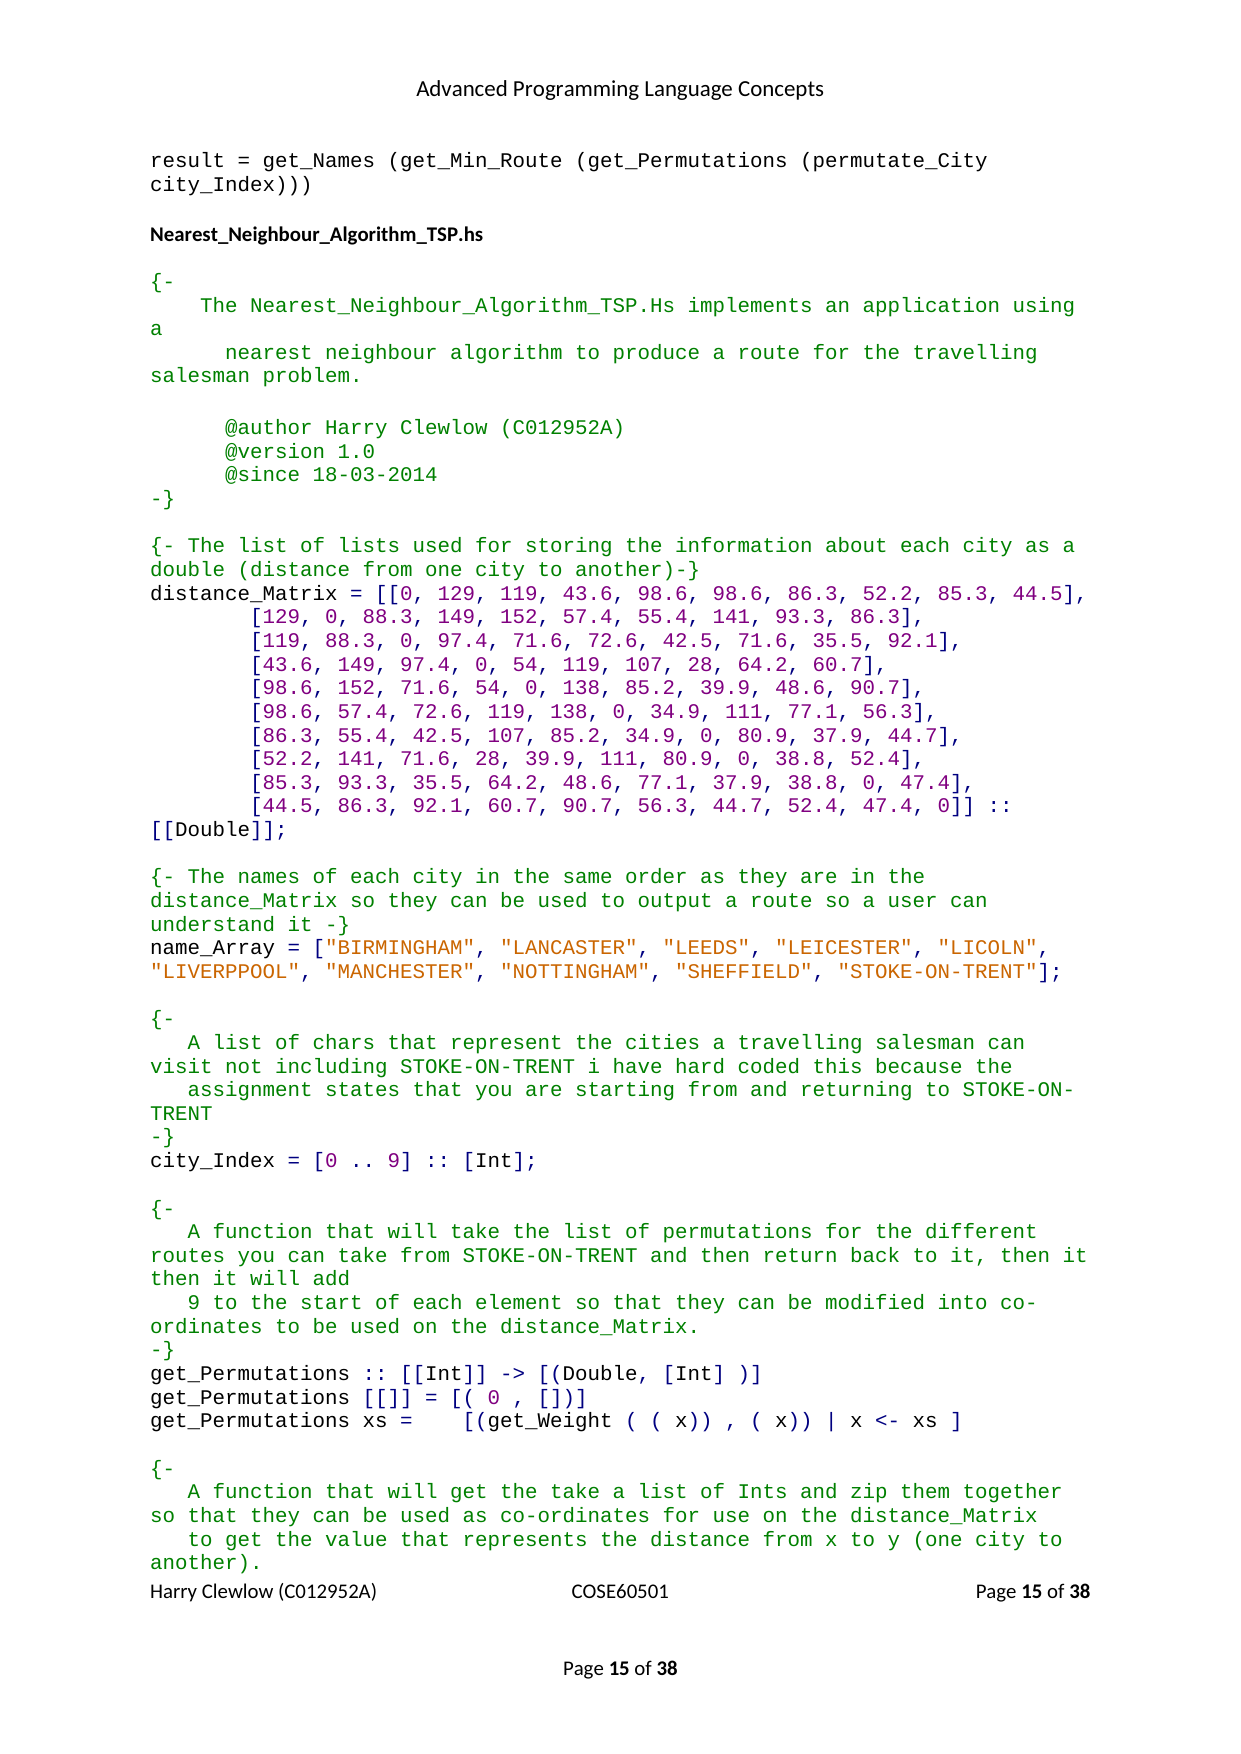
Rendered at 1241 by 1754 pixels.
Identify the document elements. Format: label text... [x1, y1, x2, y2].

text {- [150, 1197, 1090, 1221]
text Nearest_Neighbour_Algorithm_TSP.hs [150, 221, 1090, 246]
text -} [150, 1127, 1090, 1150]
text @version 1.0 [150, 441, 1090, 464]
text @author Harry Clewlow (C012952A) [150, 417, 1090, 441]
text The Nearest_Neighbour_Algorithm_TSP.Hs implements an application using a [150, 294, 1090, 342]
text [52.2, 141, 71.6, 28, 39.9, 111, 80.9, 0, 38.8, 52.4], [150, 748, 1090, 772]
text to get the value that represents the distance from x to y (one city to another). [150, 1528, 1090, 1576]
text nearest neighbour algorithm to produce a route for the travelling salesman problem. [150, 342, 1090, 389]
text get_Permutations xs = [(get_Weight ( ( x)) , ( x)) | x <- xs ] [150, 1410, 1090, 1434]
text assignment states that you are starting from and returning to STOKE-ON-TRENT [150, 1079, 1090, 1127]
text [43.6, 149, 97.4, 0, 54, 119, 107, 28, 64.2, 60.7], [150, 654, 1090, 677]
text [98.6, 57.4, 72.6, 119, 138, 0, 34.9, 111, 77.1, 56.3], [150, 701, 1090, 724]
text [119, 88.3, 0, 97.4, 71.6, 72.6, 42.5, 71.6, 35.5, 92.1], [150, 630, 1090, 654]
text {- [150, 271, 1090, 294]
text get_Permutations :: [[Int]] -> [(Double, [Int] )] [150, 1363, 1090, 1387]
text A function that will take the list of permutations for the different routes you can take from STOKE-ON-TRENT and then return back to it, then it then it will add [150, 1221, 1090, 1292]
text A function that will get the take a list of Ints and zip them together so that they can be used as co-ordinates for use on the distance_Matrix [150, 1481, 1090, 1528]
text name_Array = ["BIRMINGHAM", "LANCASTER", "LEEDS", "LEICESTER", "LICOLN", "LIVERPPOOL", "MANCHESTER", "NOTTINGHAM", "SHEFFIELD", "STOKE-ON-TRENT"]; [150, 937, 1090, 985]
text {- The names of each city in the same order as they are in the distance_Matrix so they can be used to output a route so a user can understand it -} [150, 866, 1090, 937]
text {- [150, 1008, 1090, 1032]
text {- [150, 1458, 1090, 1481]
text [85.3, 93.3, 35.5, 64.2, 48.6, 77.1, 37.9, 38.8, 0, 47.4], [150, 772, 1090, 796]
text A list of chars that represent the cities a travelling salesman can visit not including STOKE-ON-TRENT i have hard coded this because the [150, 1032, 1090, 1079]
text -} [150, 488, 1090, 512]
text -} [150, 1339, 1090, 1363]
text [86.3, 55.4, 42.5, 107, 85.2, 34.9, 0, 80.9, 37.9, 44.7], [150, 724, 1090, 748]
text get_Permutations [[]] = [( 0 , [])] [150, 1387, 1090, 1410]
text [129, 0, 88.3, 149, 152, 57.4, 55.4, 141, 93.3, 86.3], [150, 606, 1090, 630]
text [98.6, 152, 71.6, 54, 0, 138, 85.2, 39.9, 48.6, 90.7], [150, 677, 1090, 701]
text city_Index = [0 .. 9] :: [Int]; [150, 1150, 1090, 1174]
text {- The list of lists used for storing the information about each city as a double (distance from one city to another)-} [150, 535, 1090, 583]
text 9 to the start of each element so that they can be modified into co-ordinates to be used on the distance_Matrix. [150, 1292, 1090, 1339]
text result = get_Names (get_Min_Route (get_Permutations (permutate_City city_Index))) [150, 150, 1090, 197]
text [44.5, 86.3, 92.1, 60.7, 90.7, 56.3, 44.7, 52.4, 47.4, 0]] :: [[Double]]; [150, 796, 1090, 843]
text @since 18-03-2014 [150, 464, 1090, 488]
text distance_Matrix = [[0, 129, 119, 43.6, 98.6, 98.6, 86.3, 52.2, 85.3, 44.5], [150, 583, 1090, 606]
